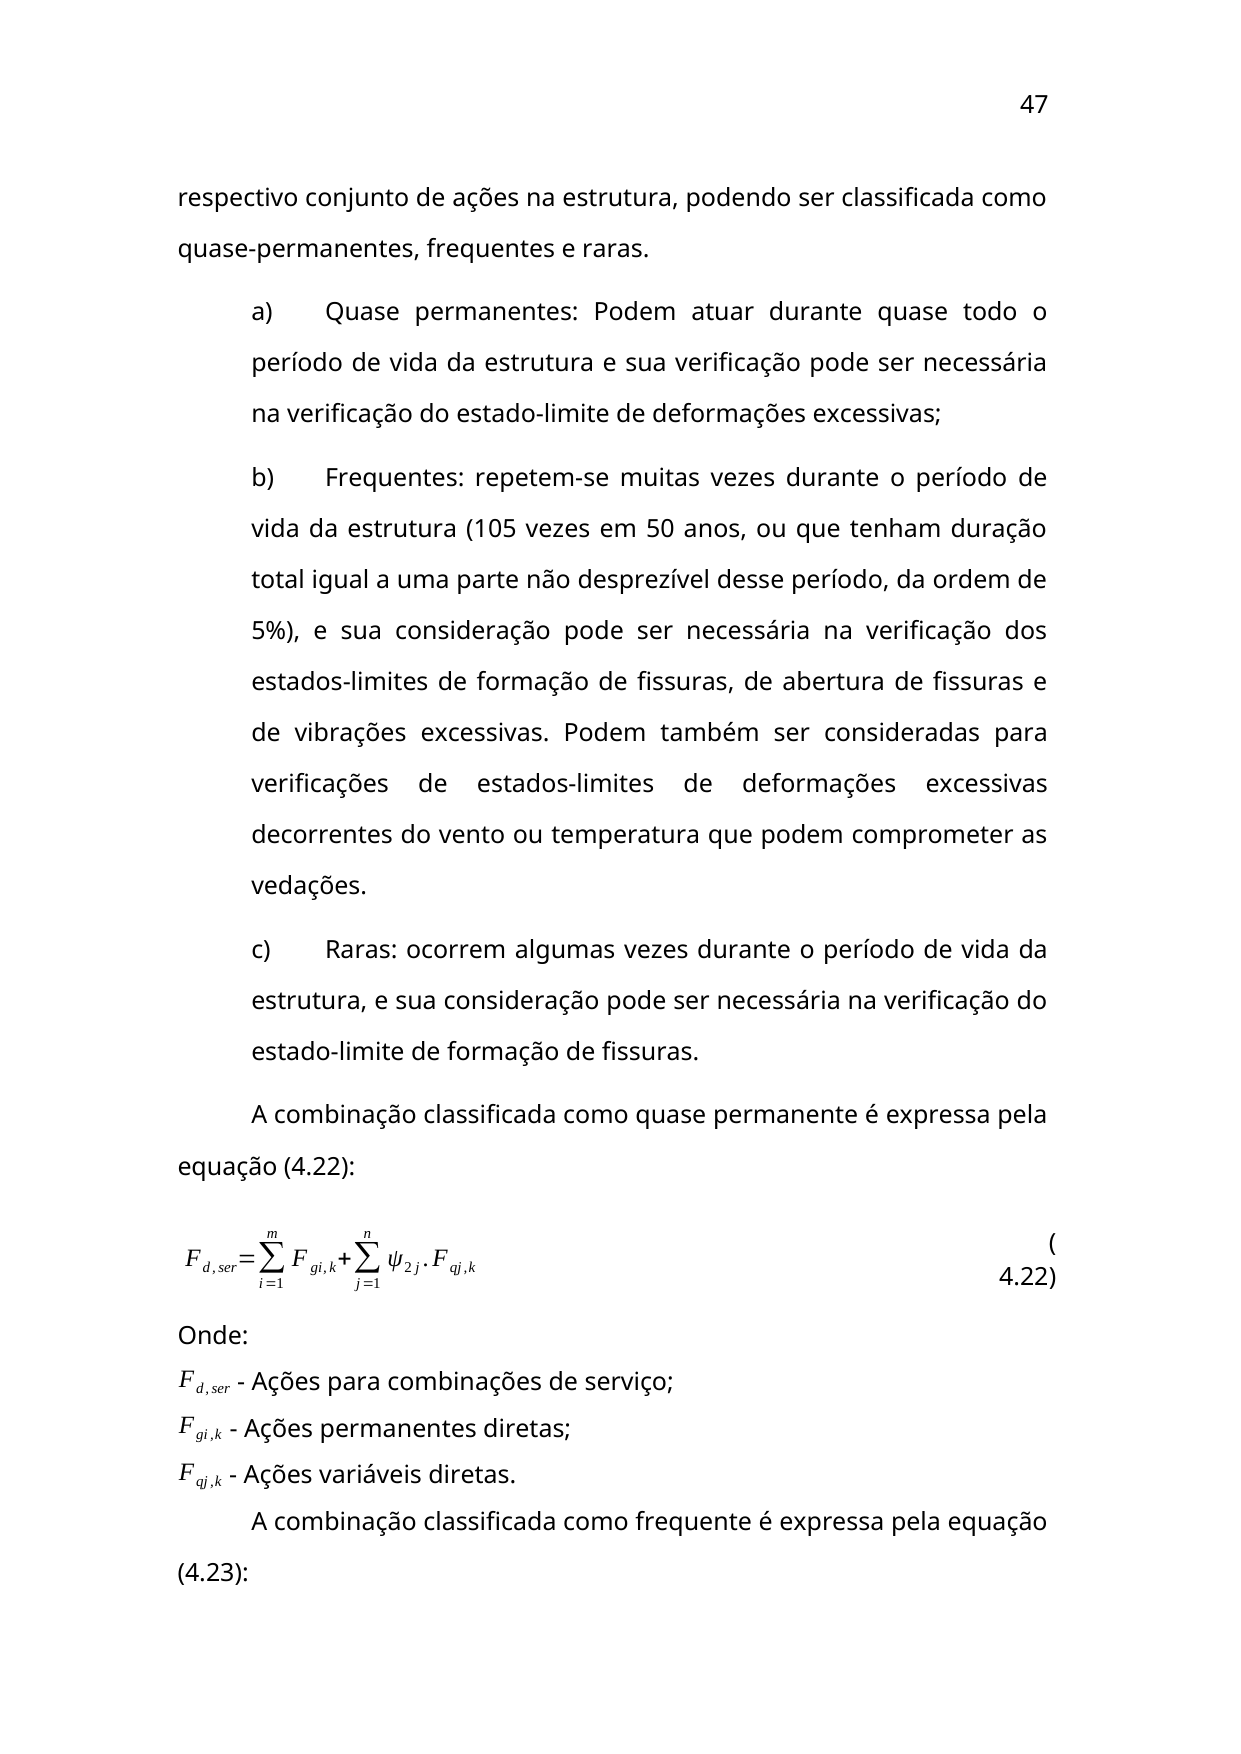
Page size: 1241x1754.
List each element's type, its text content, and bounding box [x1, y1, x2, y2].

list Quase permanentes: Podem atuar durante quase todo o período de vida da estrutura e sua verificação pode ser necessária na verificação do estado-limite de deformações excessivas; [251, 294, 1048, 430]
text - Ações permanentes diretas; [177, 1410, 1048, 1444]
table_header (4.22) [911, 1212, 1063, 1305]
text A combinação classificada como frequente é expressa pela equação (4.23): [177, 1503, 1048, 1589]
text Onde: [177, 1317, 1048, 1351]
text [177, 179, 1048, 264]
table_header [177, 1212, 911, 1305]
text A combinação classificada como quase permanente é expressa pela equação (4.22): [177, 1097, 1048, 1182]
list Raras: ocorrem algumas vezes durante o período de vida da estrutura, e sua consideração pode ser necessária na verificação do estado-limite de formação de fissuras. [251, 931, 1048, 1068]
list Frequentes: repetem-se muitas vezes durante o período de vida da estrutura (105 vezes em 50 anos, ou que tenham duração total igual a uma parte não desprezível desse período, da ordem de 5%), e sua consideração pode ser necessária na verificação dos estados-limites de formação de fissuras, de abertura de fissuras e de vibrações excessivas. Podem também ser consideradas para verificações de estados-limites de deformações excessivas decorrentes do vento ou temperatura que podem comprometer as vedações. [251, 459, 1048, 902]
text - Ações para combinações de serviço; [177, 1364, 1048, 1398]
text - Ações variáveis diretas. [177, 1457, 1048, 1491]
